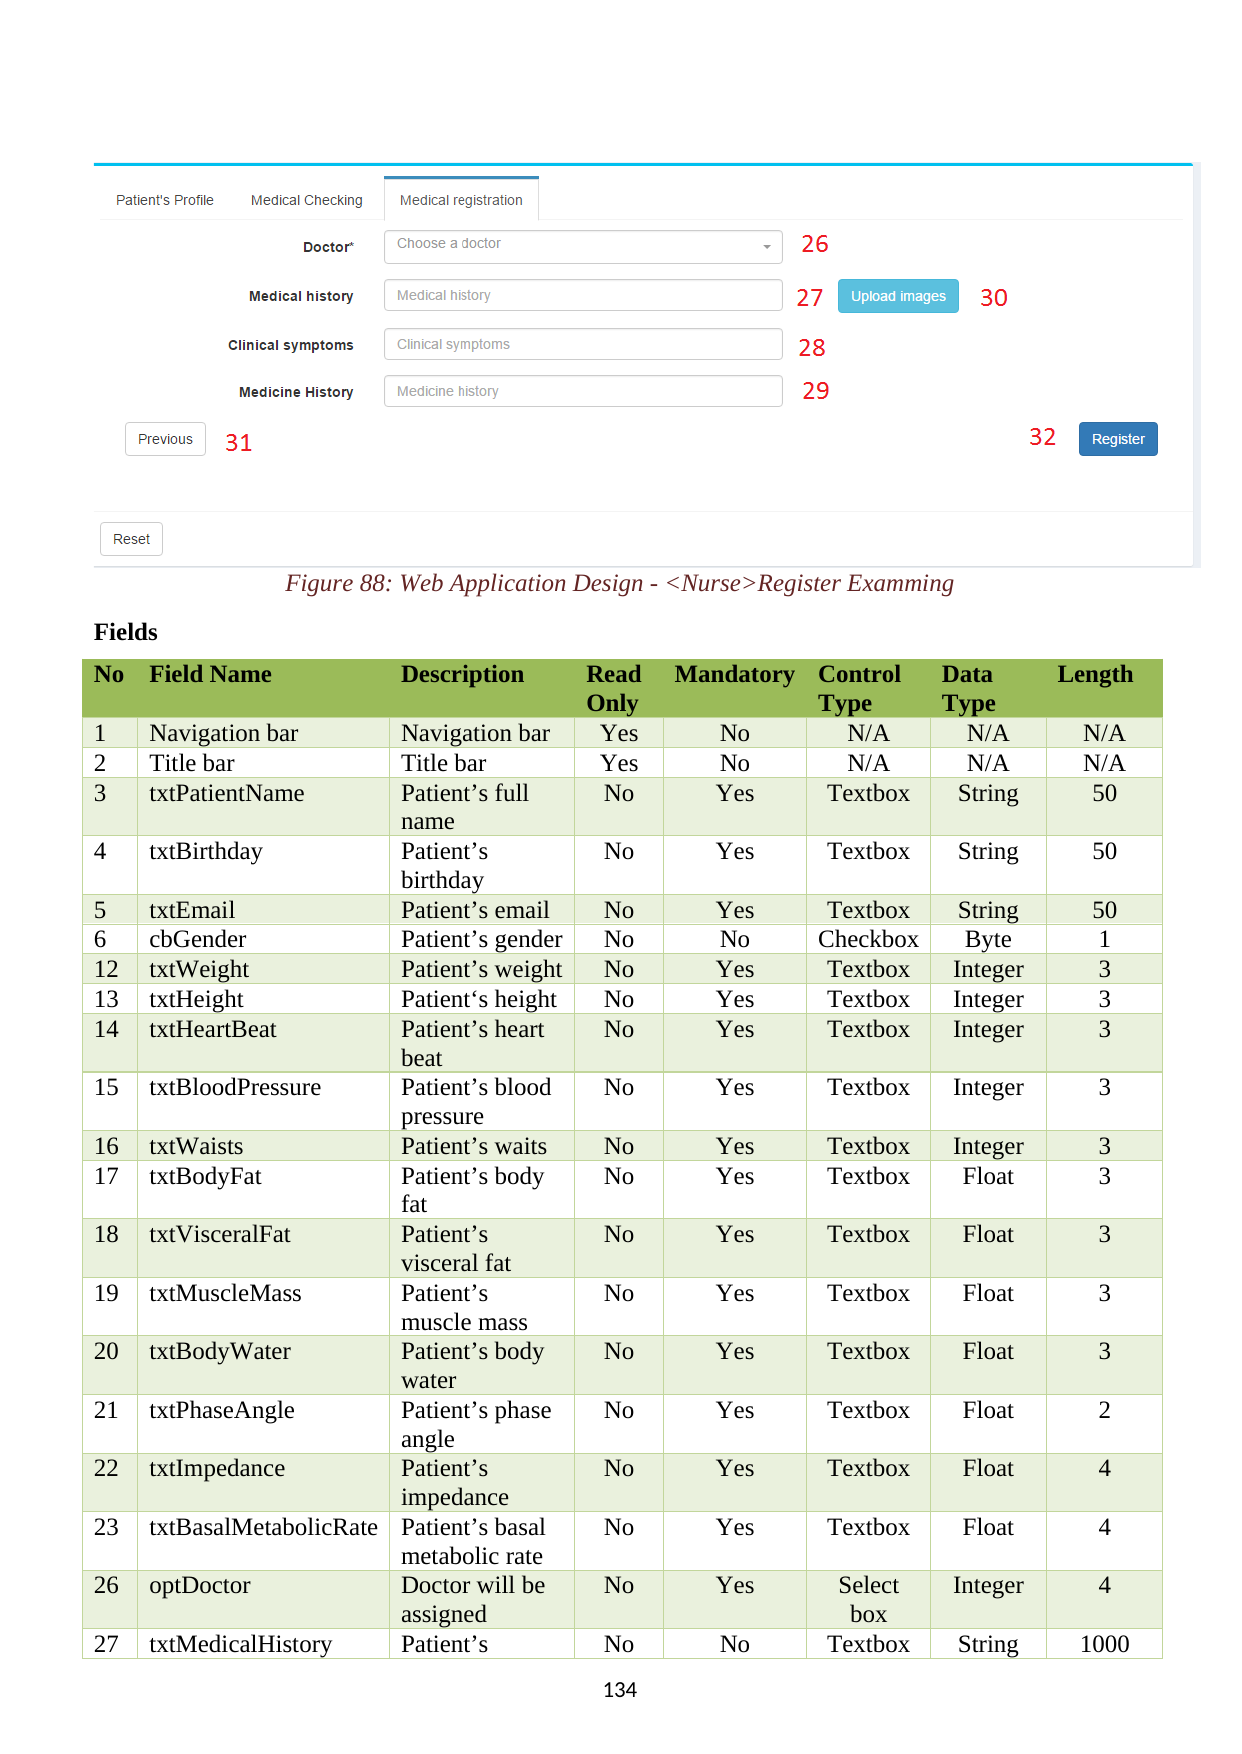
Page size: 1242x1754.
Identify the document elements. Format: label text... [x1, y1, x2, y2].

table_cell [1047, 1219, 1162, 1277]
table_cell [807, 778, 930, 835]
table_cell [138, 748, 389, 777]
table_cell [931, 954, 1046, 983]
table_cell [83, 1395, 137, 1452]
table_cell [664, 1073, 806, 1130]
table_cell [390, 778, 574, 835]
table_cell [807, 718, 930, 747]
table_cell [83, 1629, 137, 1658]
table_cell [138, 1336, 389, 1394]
picture [93, 162, 1201, 568]
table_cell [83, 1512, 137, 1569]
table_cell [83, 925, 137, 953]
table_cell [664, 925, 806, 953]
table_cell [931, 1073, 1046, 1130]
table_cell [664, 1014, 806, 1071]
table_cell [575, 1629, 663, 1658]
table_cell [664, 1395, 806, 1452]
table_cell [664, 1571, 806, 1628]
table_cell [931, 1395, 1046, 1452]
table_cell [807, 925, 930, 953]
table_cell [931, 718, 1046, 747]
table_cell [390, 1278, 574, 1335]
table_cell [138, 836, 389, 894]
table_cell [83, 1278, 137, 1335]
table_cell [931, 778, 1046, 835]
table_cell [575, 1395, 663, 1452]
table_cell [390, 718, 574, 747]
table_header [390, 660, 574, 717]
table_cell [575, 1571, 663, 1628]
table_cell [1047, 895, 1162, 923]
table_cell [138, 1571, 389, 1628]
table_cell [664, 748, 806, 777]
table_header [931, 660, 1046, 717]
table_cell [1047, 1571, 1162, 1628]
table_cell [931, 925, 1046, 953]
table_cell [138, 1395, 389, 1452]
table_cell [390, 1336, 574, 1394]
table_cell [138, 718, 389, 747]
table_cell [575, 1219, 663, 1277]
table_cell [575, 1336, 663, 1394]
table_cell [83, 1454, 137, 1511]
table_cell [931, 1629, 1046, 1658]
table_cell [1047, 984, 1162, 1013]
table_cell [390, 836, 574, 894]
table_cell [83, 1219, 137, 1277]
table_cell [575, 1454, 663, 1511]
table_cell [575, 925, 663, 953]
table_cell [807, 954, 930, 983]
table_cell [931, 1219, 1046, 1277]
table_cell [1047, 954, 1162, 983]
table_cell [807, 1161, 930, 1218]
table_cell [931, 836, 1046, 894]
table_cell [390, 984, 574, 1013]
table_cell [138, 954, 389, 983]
text Figure 88: Web Application Design - <Nurse>Register Examming [94, 568, 1146, 596]
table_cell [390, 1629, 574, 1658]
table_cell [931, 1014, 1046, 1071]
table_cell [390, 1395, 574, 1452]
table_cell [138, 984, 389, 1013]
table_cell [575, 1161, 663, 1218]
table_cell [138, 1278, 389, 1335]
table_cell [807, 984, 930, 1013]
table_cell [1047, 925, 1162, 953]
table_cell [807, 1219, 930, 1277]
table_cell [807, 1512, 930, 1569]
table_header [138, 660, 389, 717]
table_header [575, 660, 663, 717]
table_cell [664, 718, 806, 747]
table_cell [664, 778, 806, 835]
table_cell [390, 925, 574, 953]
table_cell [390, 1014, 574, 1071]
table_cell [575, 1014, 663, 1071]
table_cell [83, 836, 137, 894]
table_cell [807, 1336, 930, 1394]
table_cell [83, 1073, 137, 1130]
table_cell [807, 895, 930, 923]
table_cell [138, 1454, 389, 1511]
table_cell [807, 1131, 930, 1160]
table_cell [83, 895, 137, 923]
text Fields [94, 617, 1146, 646]
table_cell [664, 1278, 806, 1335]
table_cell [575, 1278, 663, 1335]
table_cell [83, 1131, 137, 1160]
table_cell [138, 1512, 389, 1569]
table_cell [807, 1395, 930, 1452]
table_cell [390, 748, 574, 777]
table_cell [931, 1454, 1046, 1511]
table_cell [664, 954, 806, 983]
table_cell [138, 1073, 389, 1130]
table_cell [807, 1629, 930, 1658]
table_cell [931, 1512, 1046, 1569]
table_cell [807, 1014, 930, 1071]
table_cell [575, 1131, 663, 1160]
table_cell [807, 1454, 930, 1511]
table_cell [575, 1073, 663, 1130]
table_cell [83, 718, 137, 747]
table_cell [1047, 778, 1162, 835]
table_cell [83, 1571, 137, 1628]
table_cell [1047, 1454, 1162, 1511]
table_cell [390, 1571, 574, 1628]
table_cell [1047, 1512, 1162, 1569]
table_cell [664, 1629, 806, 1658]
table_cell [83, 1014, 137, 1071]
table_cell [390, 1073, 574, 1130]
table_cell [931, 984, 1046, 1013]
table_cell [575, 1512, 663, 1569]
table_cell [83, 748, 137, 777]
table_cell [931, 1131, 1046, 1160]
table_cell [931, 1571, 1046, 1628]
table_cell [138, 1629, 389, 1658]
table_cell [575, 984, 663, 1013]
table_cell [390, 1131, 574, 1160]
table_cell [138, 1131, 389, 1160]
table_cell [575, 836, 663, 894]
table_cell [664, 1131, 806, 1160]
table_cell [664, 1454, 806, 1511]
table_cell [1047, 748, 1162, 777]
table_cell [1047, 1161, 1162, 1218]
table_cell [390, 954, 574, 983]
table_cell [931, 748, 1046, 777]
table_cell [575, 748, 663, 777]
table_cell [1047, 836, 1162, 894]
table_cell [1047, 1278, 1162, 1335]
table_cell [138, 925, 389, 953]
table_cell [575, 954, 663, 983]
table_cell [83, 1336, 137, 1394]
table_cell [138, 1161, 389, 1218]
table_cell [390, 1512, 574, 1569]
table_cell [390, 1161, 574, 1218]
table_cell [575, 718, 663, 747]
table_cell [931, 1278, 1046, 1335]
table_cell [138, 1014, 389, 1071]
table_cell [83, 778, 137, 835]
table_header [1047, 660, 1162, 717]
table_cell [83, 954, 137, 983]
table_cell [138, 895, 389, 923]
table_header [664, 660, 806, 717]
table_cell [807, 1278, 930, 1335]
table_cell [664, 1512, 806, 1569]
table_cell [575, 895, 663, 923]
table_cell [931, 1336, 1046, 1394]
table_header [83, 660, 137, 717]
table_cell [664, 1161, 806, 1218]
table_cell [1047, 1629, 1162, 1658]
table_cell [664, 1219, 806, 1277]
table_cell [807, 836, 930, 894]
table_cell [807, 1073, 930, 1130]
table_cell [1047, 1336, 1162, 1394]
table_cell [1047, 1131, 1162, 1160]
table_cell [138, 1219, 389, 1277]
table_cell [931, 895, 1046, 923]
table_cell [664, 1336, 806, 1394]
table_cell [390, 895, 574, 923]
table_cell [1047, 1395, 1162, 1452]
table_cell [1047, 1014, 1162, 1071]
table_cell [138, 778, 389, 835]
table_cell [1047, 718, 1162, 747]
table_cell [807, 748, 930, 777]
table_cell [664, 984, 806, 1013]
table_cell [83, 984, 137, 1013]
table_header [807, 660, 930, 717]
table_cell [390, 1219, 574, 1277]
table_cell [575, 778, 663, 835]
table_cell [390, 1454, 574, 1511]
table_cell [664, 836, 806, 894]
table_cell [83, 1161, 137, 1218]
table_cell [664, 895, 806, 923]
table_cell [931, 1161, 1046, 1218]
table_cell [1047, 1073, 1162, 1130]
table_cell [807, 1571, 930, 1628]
